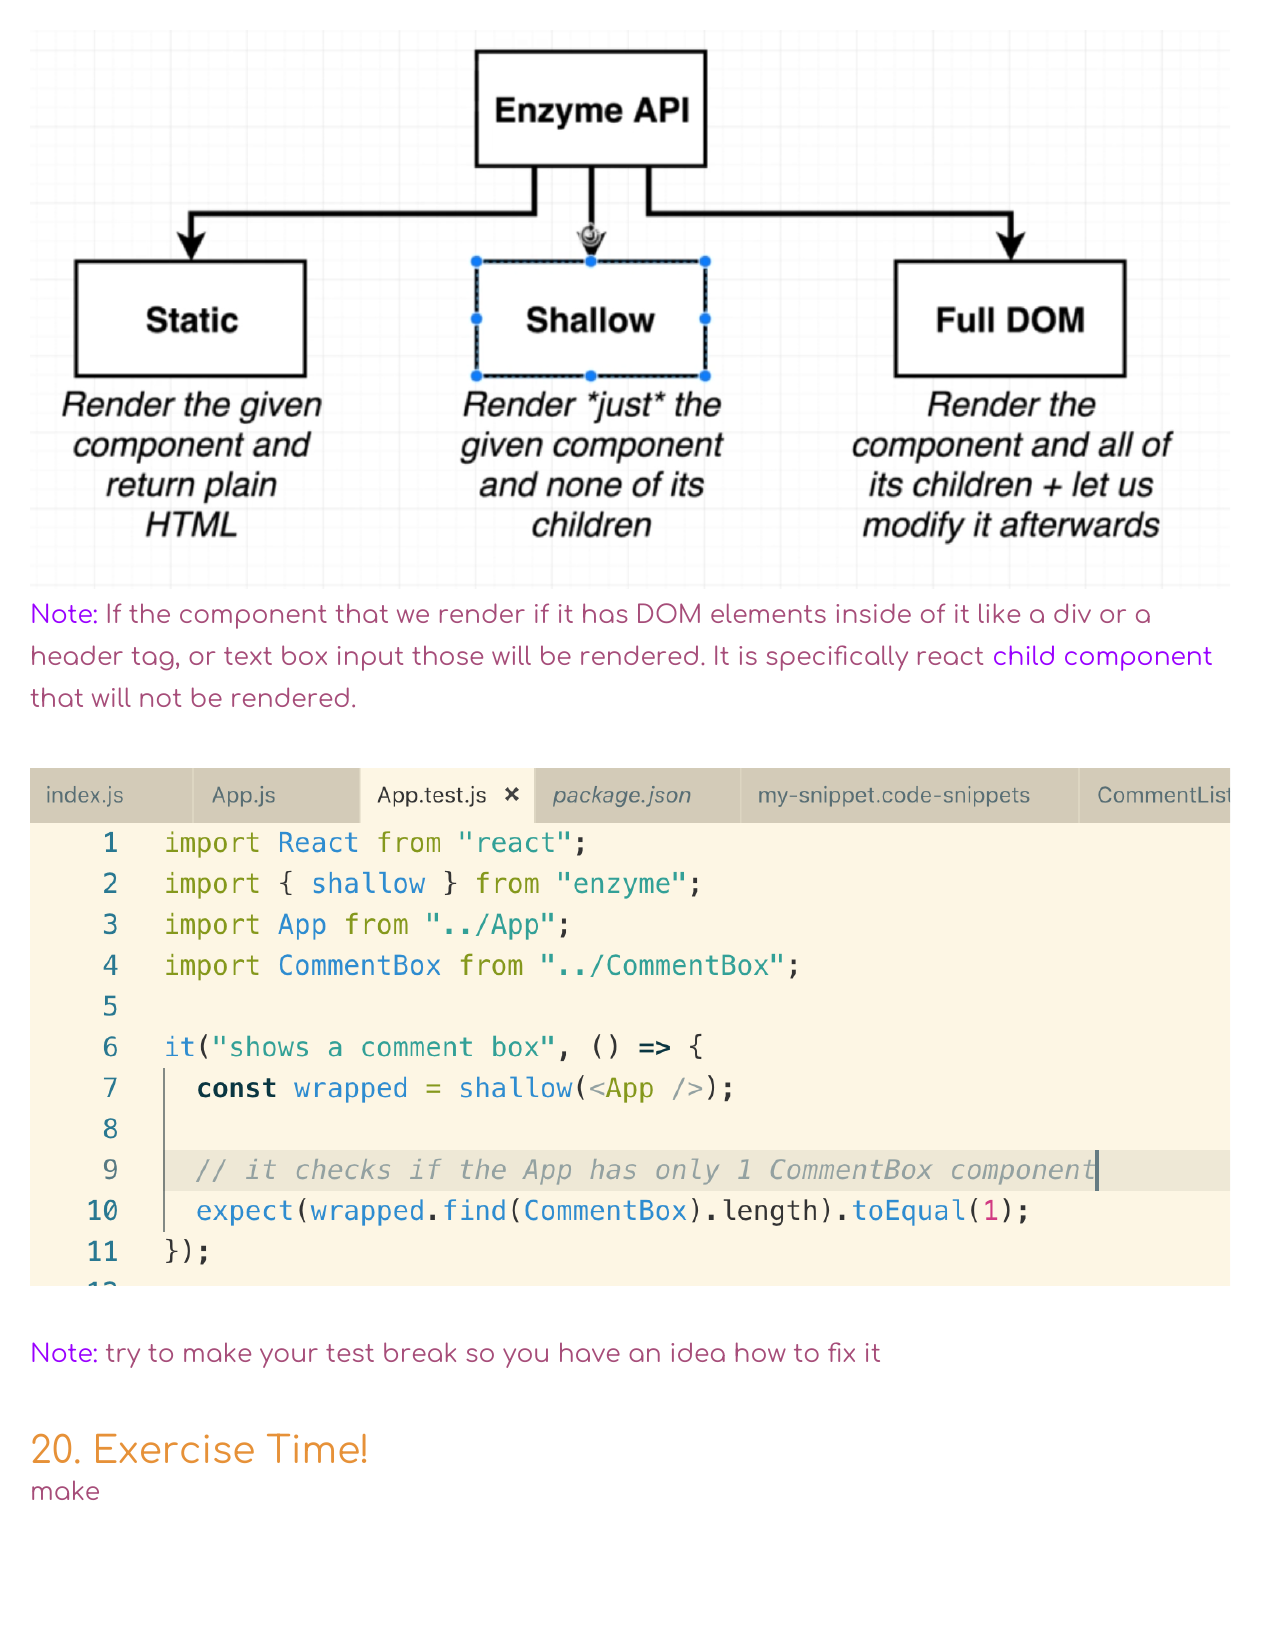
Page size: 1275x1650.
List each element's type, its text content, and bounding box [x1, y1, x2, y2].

text make [30, 1478, 1230, 1506]
picture [30, 30, 1230, 589]
text Note: If the component that we render if it has DOM elements inside of it like a div or a header tag, or text box input those will be rendered. It is specifically react child component that will not be rendered. [30, 601, 1230, 713]
text Note: try to make your test break so you have an idea how to fix it [30, 1341, 1230, 1368]
text 20. Exercise Time! [30, 1431, 1230, 1472]
picture [30, 768, 1230, 1286]
